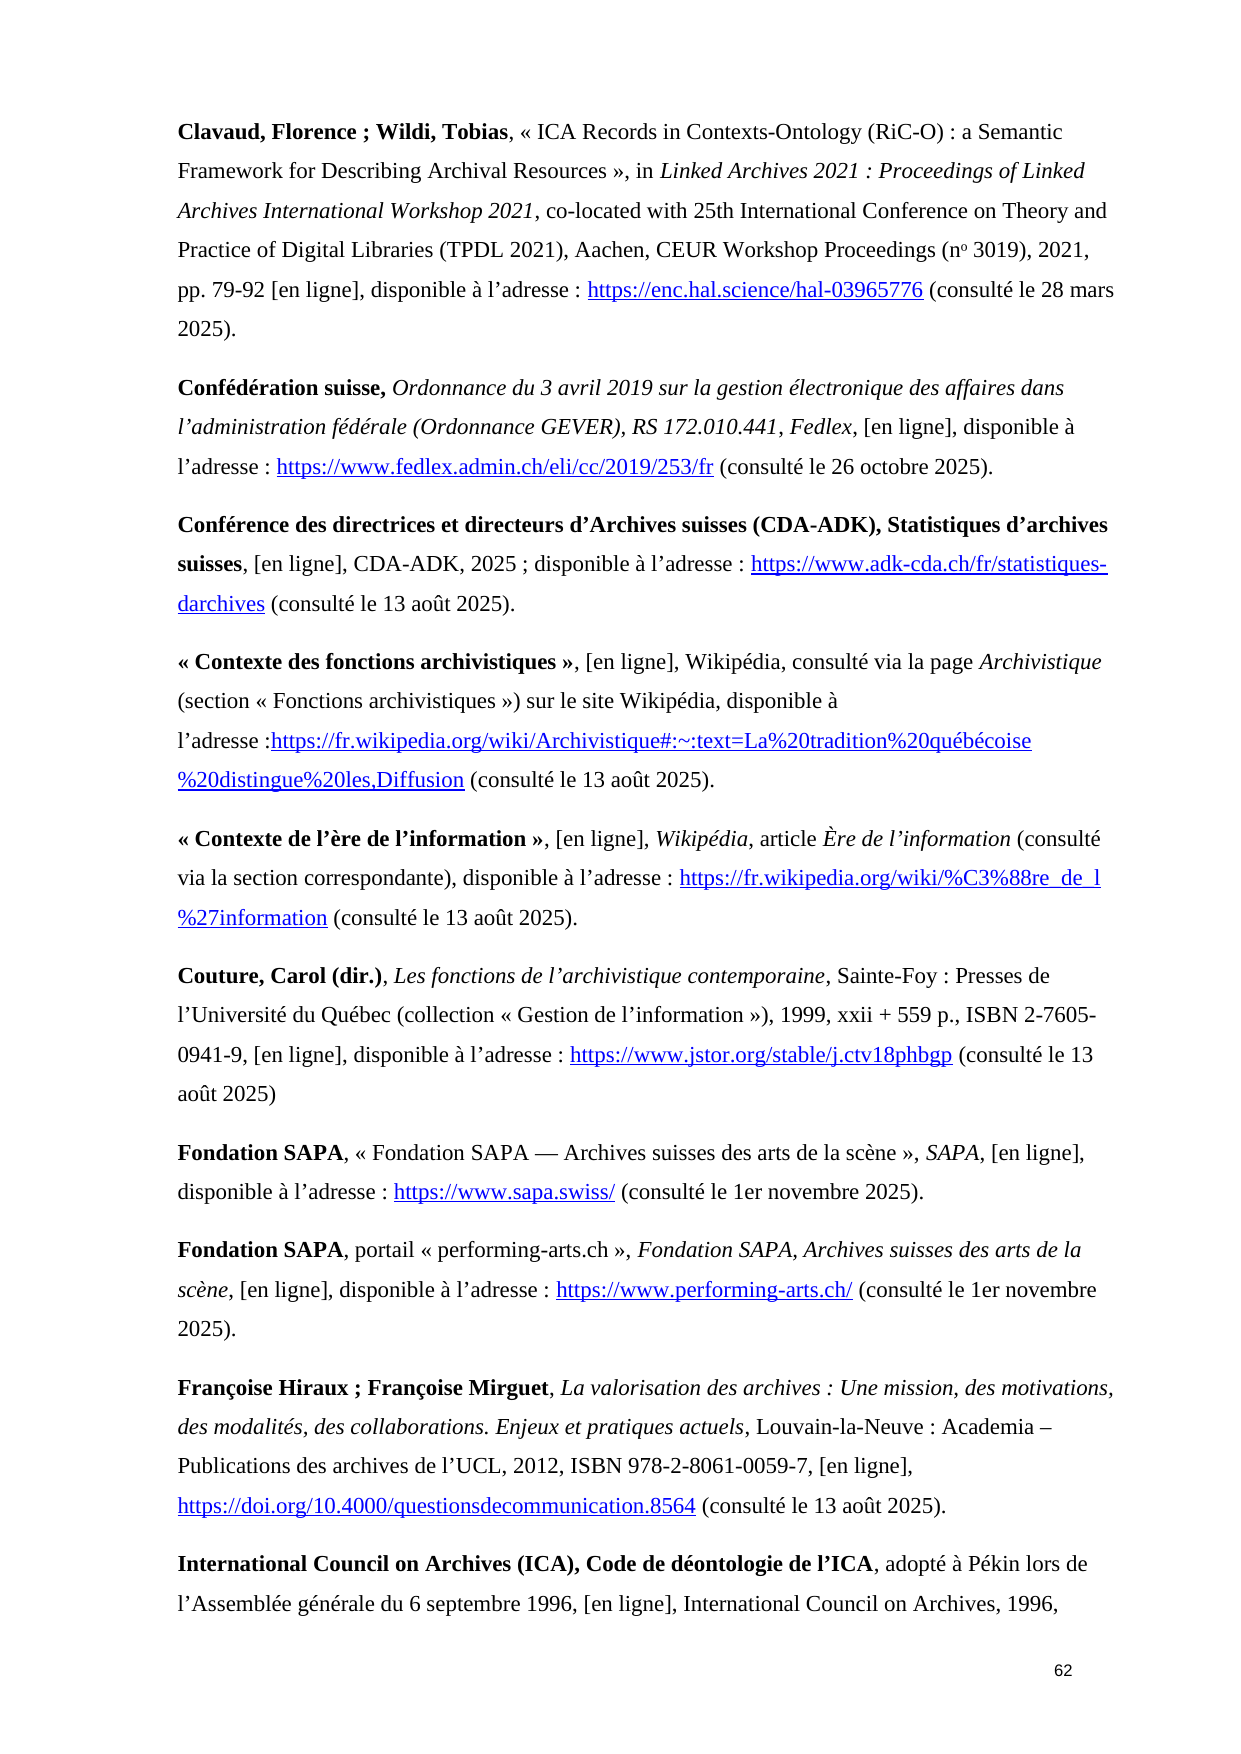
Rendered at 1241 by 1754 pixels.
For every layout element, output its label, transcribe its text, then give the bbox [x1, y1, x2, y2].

text Conférence des directrices et directeurs d’Archives suisses (CDA-ADK), Statistiques d’archives suisses, [en ligne], CDA-ADK, 2025 ; disponible à l’adresse : https://www.adk-cda.ch/fr/statistiques-darchives (consulté le 13 août 2025). [177, 511, 1122, 616]
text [177, 1550, 1122, 1616]
text Confédération suisse, Ordonnance du 3 avril 2019 sur la gestion électronique des affaires dans l’administration fédérale (Ordonnance GEVER), RS 172.010.441, Fedlex, [en ligne], disponible à l’adresse : https://www.fedlex.admin.ch/eli/cc/2019/253/fr (consulté le 26 octobre 2025). [177, 374, 1122, 479]
text « Contexte des fonctions archivistiques », [en ligne], Wikipédia, consulté via la page Archivistique (section « Fonctions archivistiques ») sur le site Wikipédia, disponible à l’adresse :https://fr.wikipedia.org/wiki/Archivistique#:~:text=La%20tradition%20québécoise%20distingue%20les,Diffusion (consulté le 13 août 2025). [177, 648, 1122, 793]
text Françoise Hiraux ; Françoise Mirguet, La valorisation des archives : Une mission, des motivations, des modalités, des collaborations. Enjeux et pratiques actuels, Louvain-la-Neuve : Academia – Publications des archives de l’UCL, 2012, ISBN 978-2-8061-0059-7, [en ligne], https://doi.org/10.4000/questionsdecommunication.8564 (consulté le 13 août 2025). [177, 1373, 1122, 1518]
text Clavaud, Florence ; Wildi, Tobias, « ICA Records in Contexts-Ontology (RiC-O) : a Semantic Framework for Describing Archival Resources », in Linked Archives 2021 : Proceedings of Linked Archives International Workshop 2021, co-located with 25th International Conference on Theory and Practice of Digital Libraries (TPDL 2021), Aachen, CEUR Workshop Proceedings (nᵒ 3019), 2021, pp. 79-92 [en ligne], disponible à l’adresse : https://enc.hal.science/hal-03965776 (consulté le 28 mars 2025). [177, 118, 1122, 342]
text « Contexte de l’ère de l’information », [en ligne], Wikipédia, article Ère de l’information (consulté via la section correspondante), disponible à l’adresse : https://fr.wikipedia.org/wiki/%C3%88re_de_l%27information (consulté le 13 août 2025). [177, 825, 1122, 930]
text Fondation SAPA, portail « performing-arts.ch », Fondation SAPA, Archives suisses des arts de la scène, [en ligne], disponible à l’adresse : https://www.performing-arts.ch/ (consulté le 1er novembre 2025). [177, 1236, 1122, 1342]
text Couture, Carol (dir.), Les fonctions de l’archivistique contemporaine, Sainte-Foy : Presses de l’Université du Québec (collection « Gestion de l’information »), 1999, xxii + 559 p., ISBN 2-7605-0941-9, [en ligne], disponible à l’adresse : https://www.jstor.org/stable/j.ctv18phbgp (consulté le 13 août 2025) [177, 962, 1122, 1107]
text Fondation SAPA, « Fondation SAPA — Archives suisses des arts de la scène », SAPA, [en ligne], disponible à l’adresse : https://www.sapa.swiss/ (consulté le 1er novembre 2025). [177, 1139, 1122, 1204]
